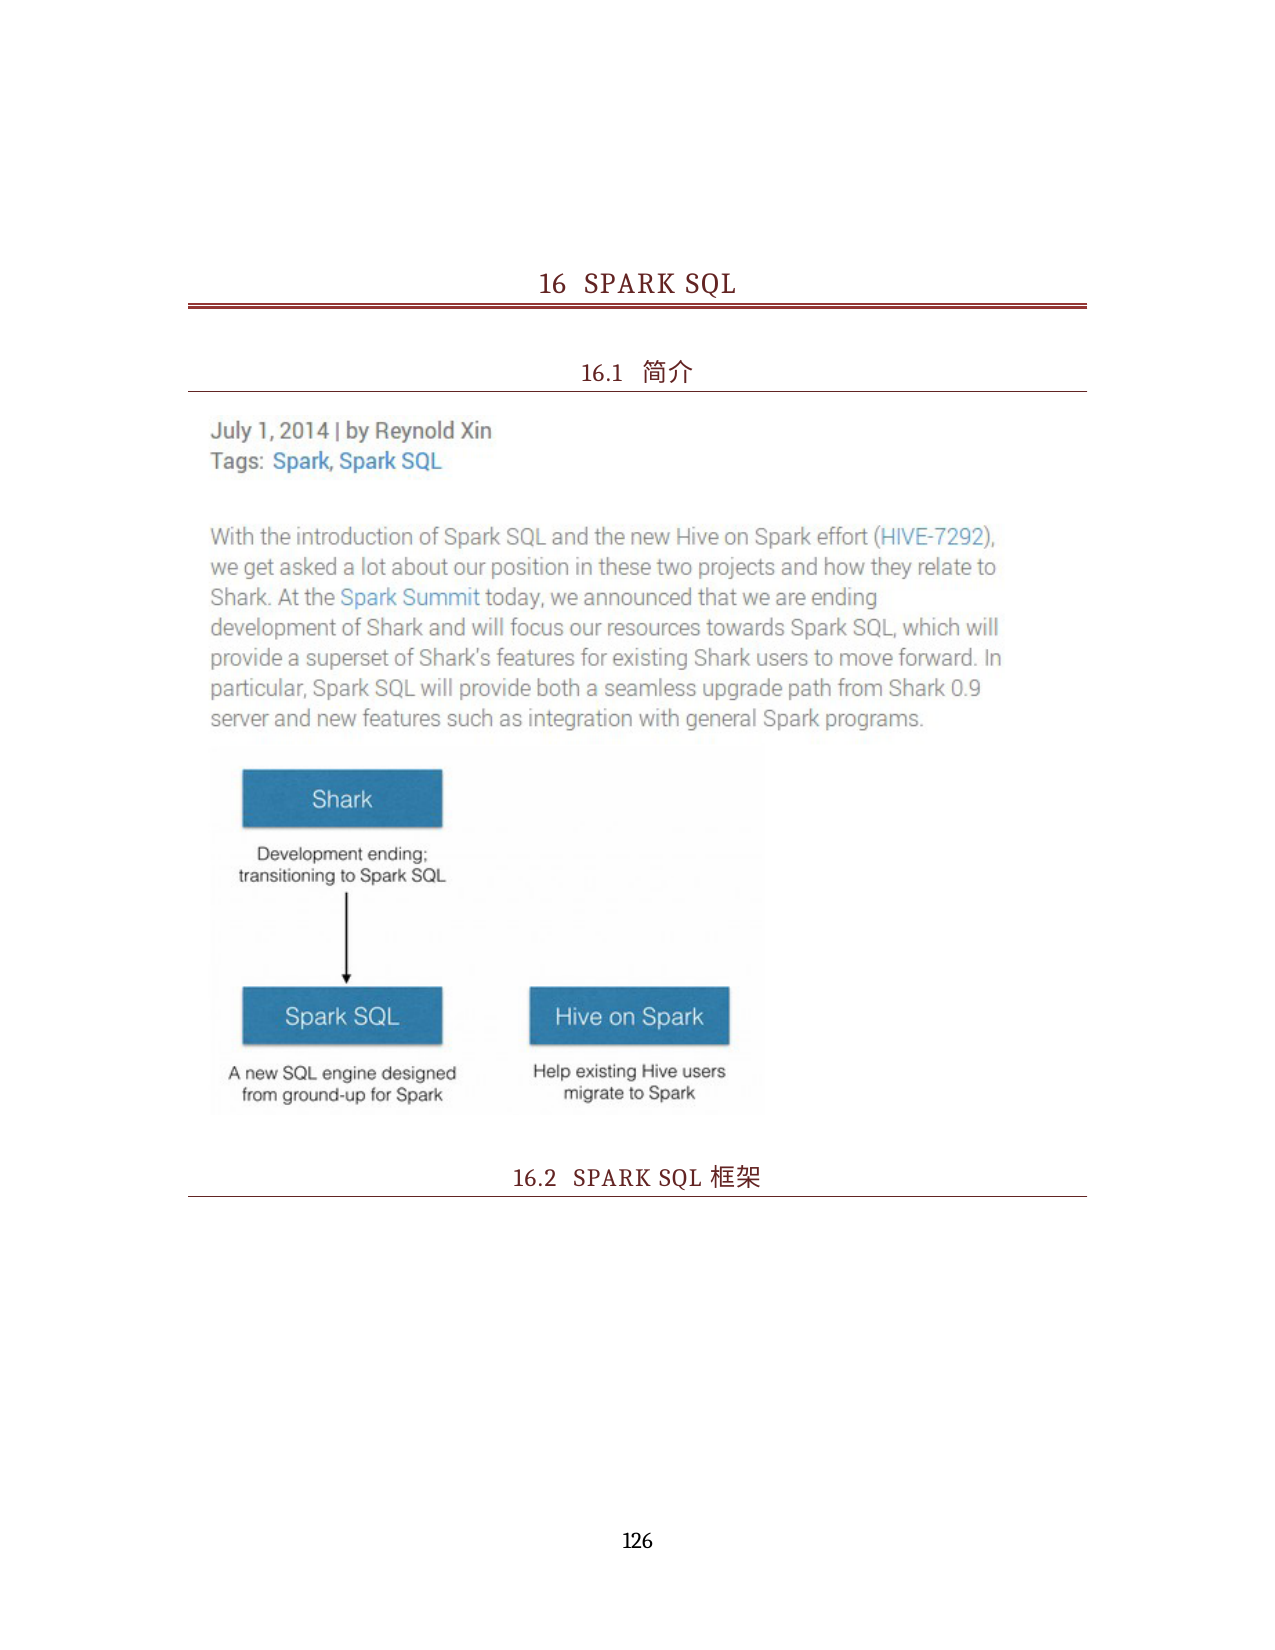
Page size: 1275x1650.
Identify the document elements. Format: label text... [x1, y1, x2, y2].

subtitle 简介 [187, 353, 1087, 392]
subtitle Spark SQL 框架 [187, 1157, 1087, 1197]
subtitle Spark SQL [187, 268, 1087, 309]
